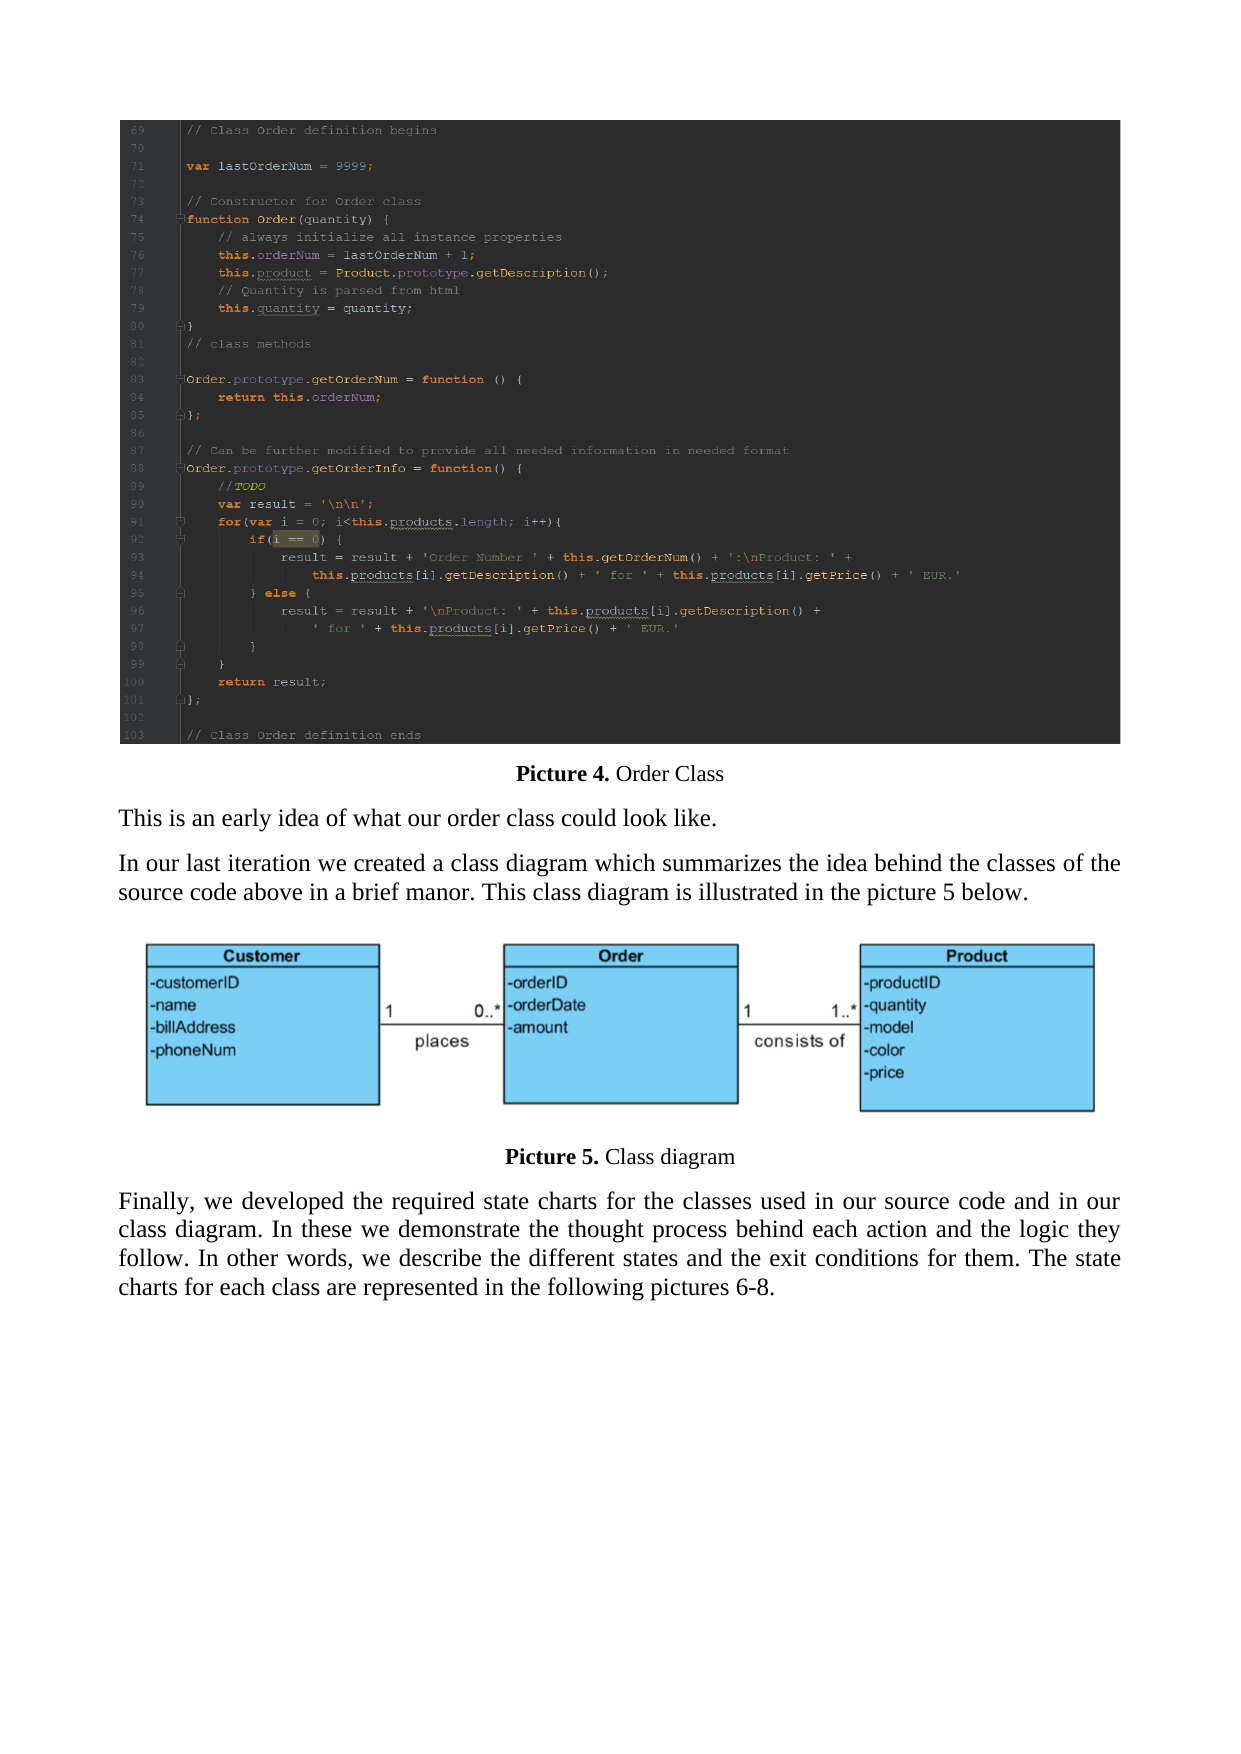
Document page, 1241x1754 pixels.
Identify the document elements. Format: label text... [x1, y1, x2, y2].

picture [120, 120, 1121, 744]
text Picture 5. Class diagram [118, 1143, 1122, 1169]
text In our last iteration we created a class diagram which summarizes the idea behind the classes of the source code above in a brief manor. This class diagram is illustrated in the picture 5 below. [118, 848, 1122, 906]
picture [129, 922, 1112, 1127]
text Finally, we developed the required state charts for the classes used in our source code and in our class diagram. In these we demonstrate the thought process behind each action and the logic they follow. In other words, we describe the different states and the exit conditions for them. The state charts for each class are represented in the following pictures 6-8. [118, 1186, 1122, 1301]
text Picture 4. Order Class [118, 760, 1122, 786]
text This is an early idea of what our order class could look like. [118, 803, 1122, 832]
